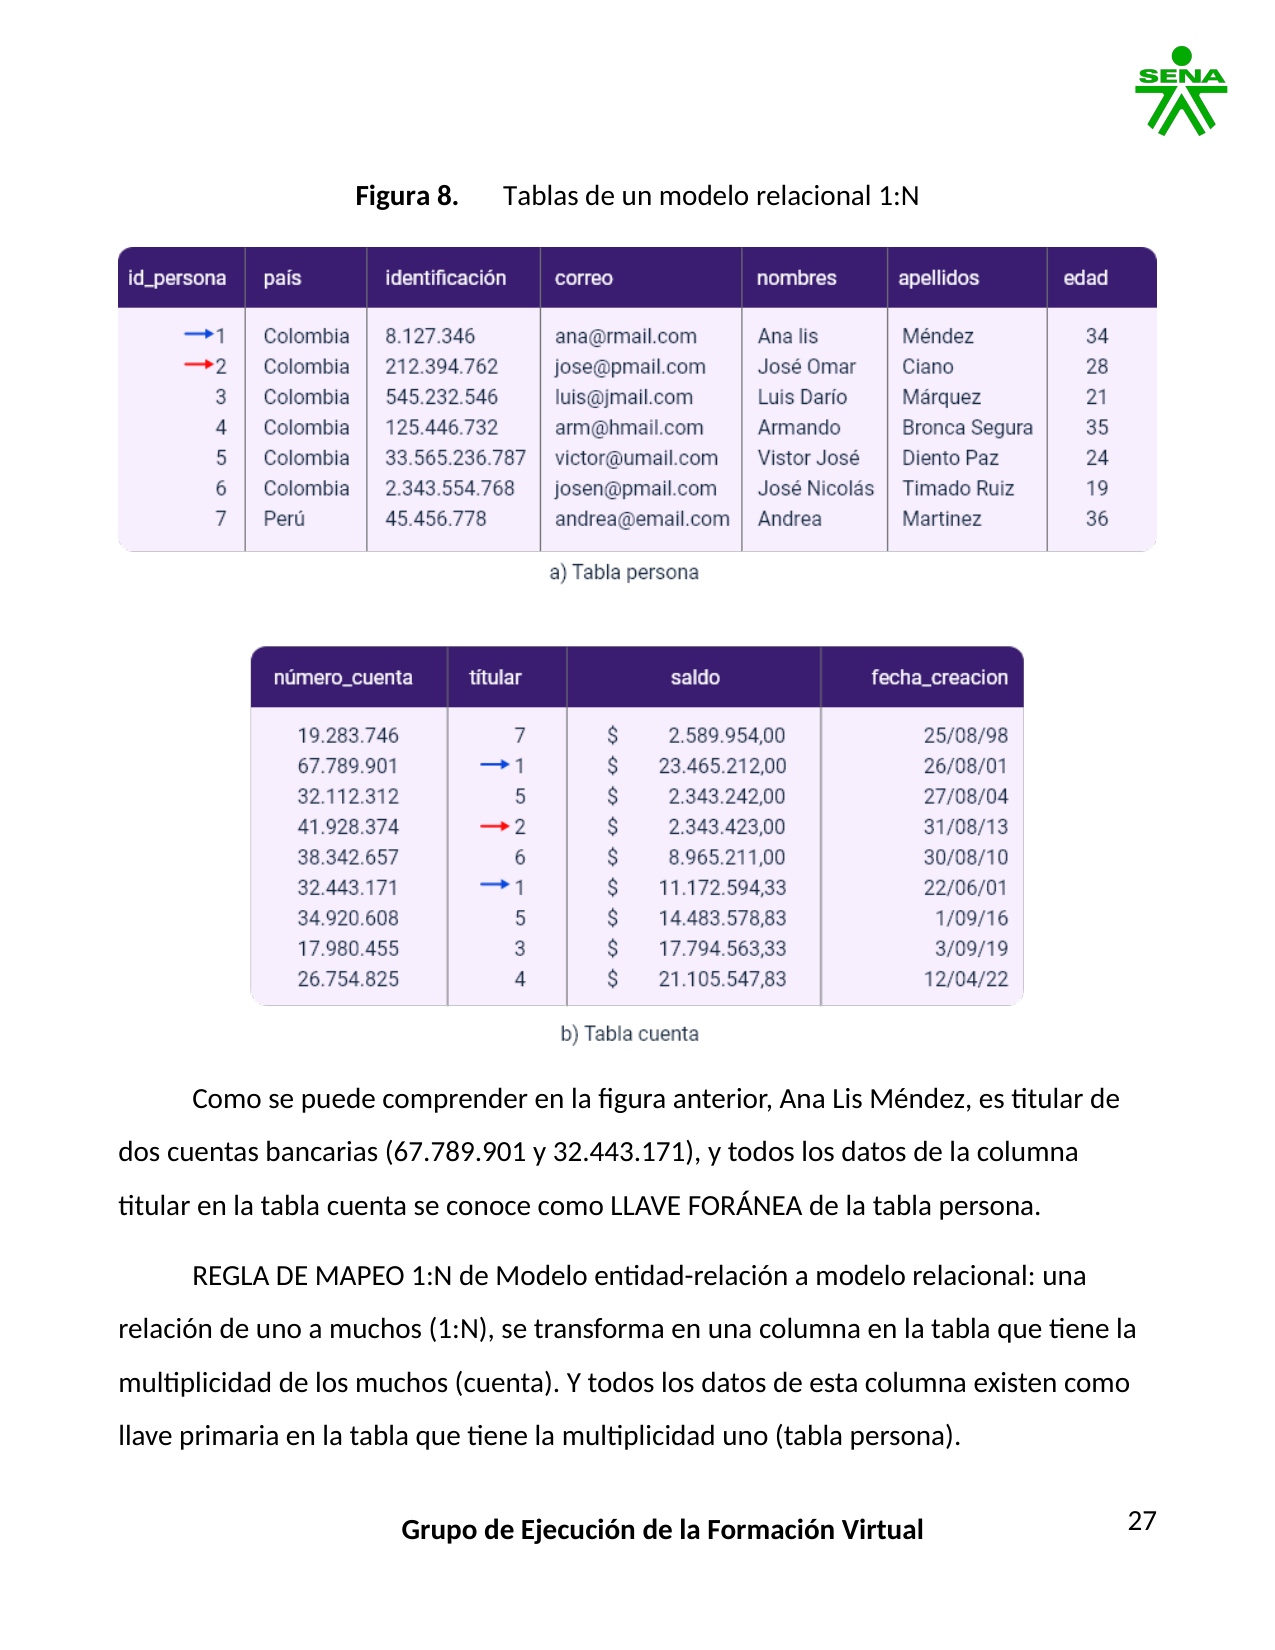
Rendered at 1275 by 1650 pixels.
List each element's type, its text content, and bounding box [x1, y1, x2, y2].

picture [1135, 46, 1228, 136]
picture [118, 247, 1157, 1046]
text Tablas de un modelo relacional 1:N [118, 177, 1157, 213]
text REGLA DE MAPEO 1:N de Modelo entidad-relación a modelo relacional: una relación de uno a muchos (1:N), se transforma en una columna en la tabla que tiene la multiplicidad de los muchos (cuenta). Y todos los datos de esta columna existen como llave primaria en la tabla que tiene la multiplicidad uno (tabla persona). [118, 1257, 1157, 1453]
text Como se puede comprender en la figura anterior, Ana Lis Méndez, es titular de dos cuentas bancarias (67.789.901 y 32.443.171), y todos los datos de la columna titular en la tabla cuenta se conoce como LLAVE FORÁNEA de la tabla persona. [118, 1080, 1157, 1222]
